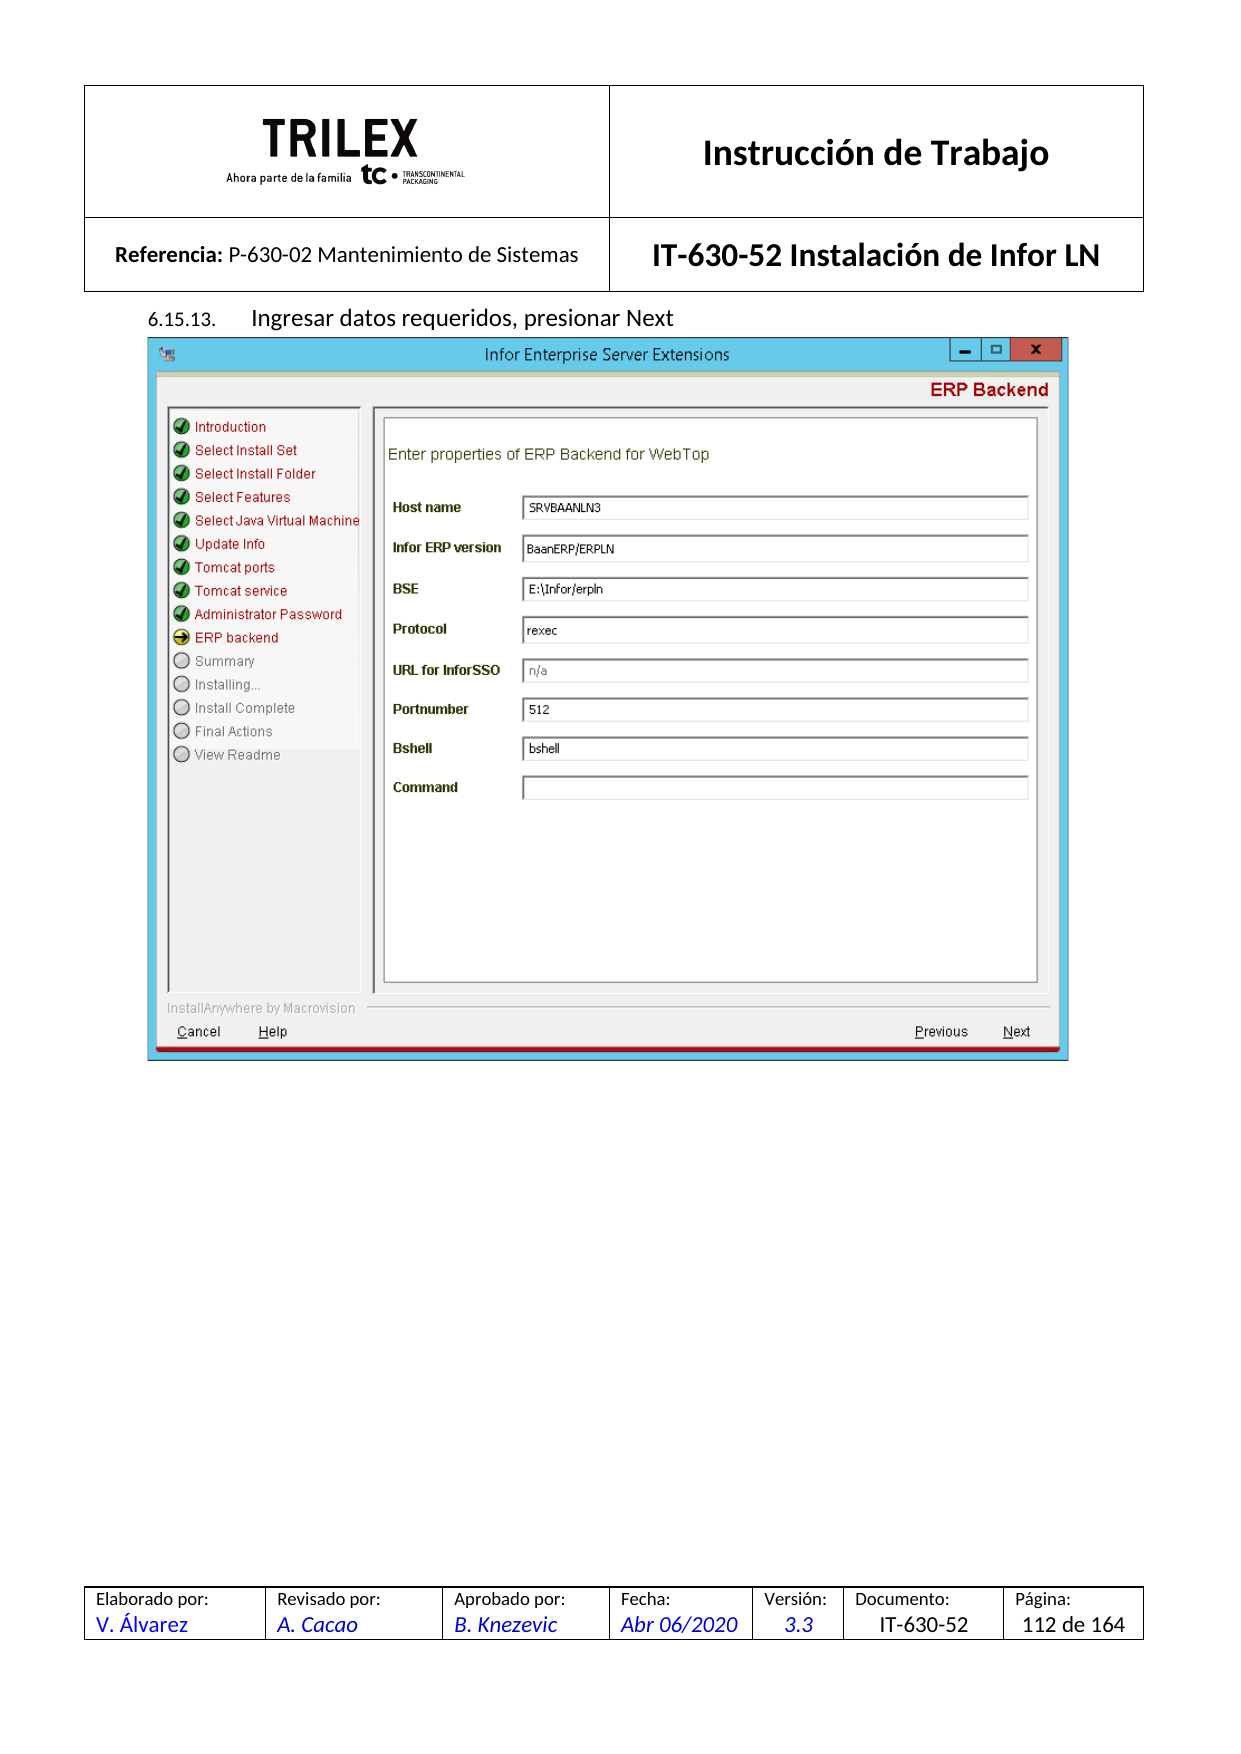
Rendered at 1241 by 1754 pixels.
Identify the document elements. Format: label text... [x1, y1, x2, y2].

picture [147, 337, 1069, 1061]
list Ingresar datos requeridos, presionar Next [148, 302, 1166, 333]
picture [207, 93, 487, 210]
